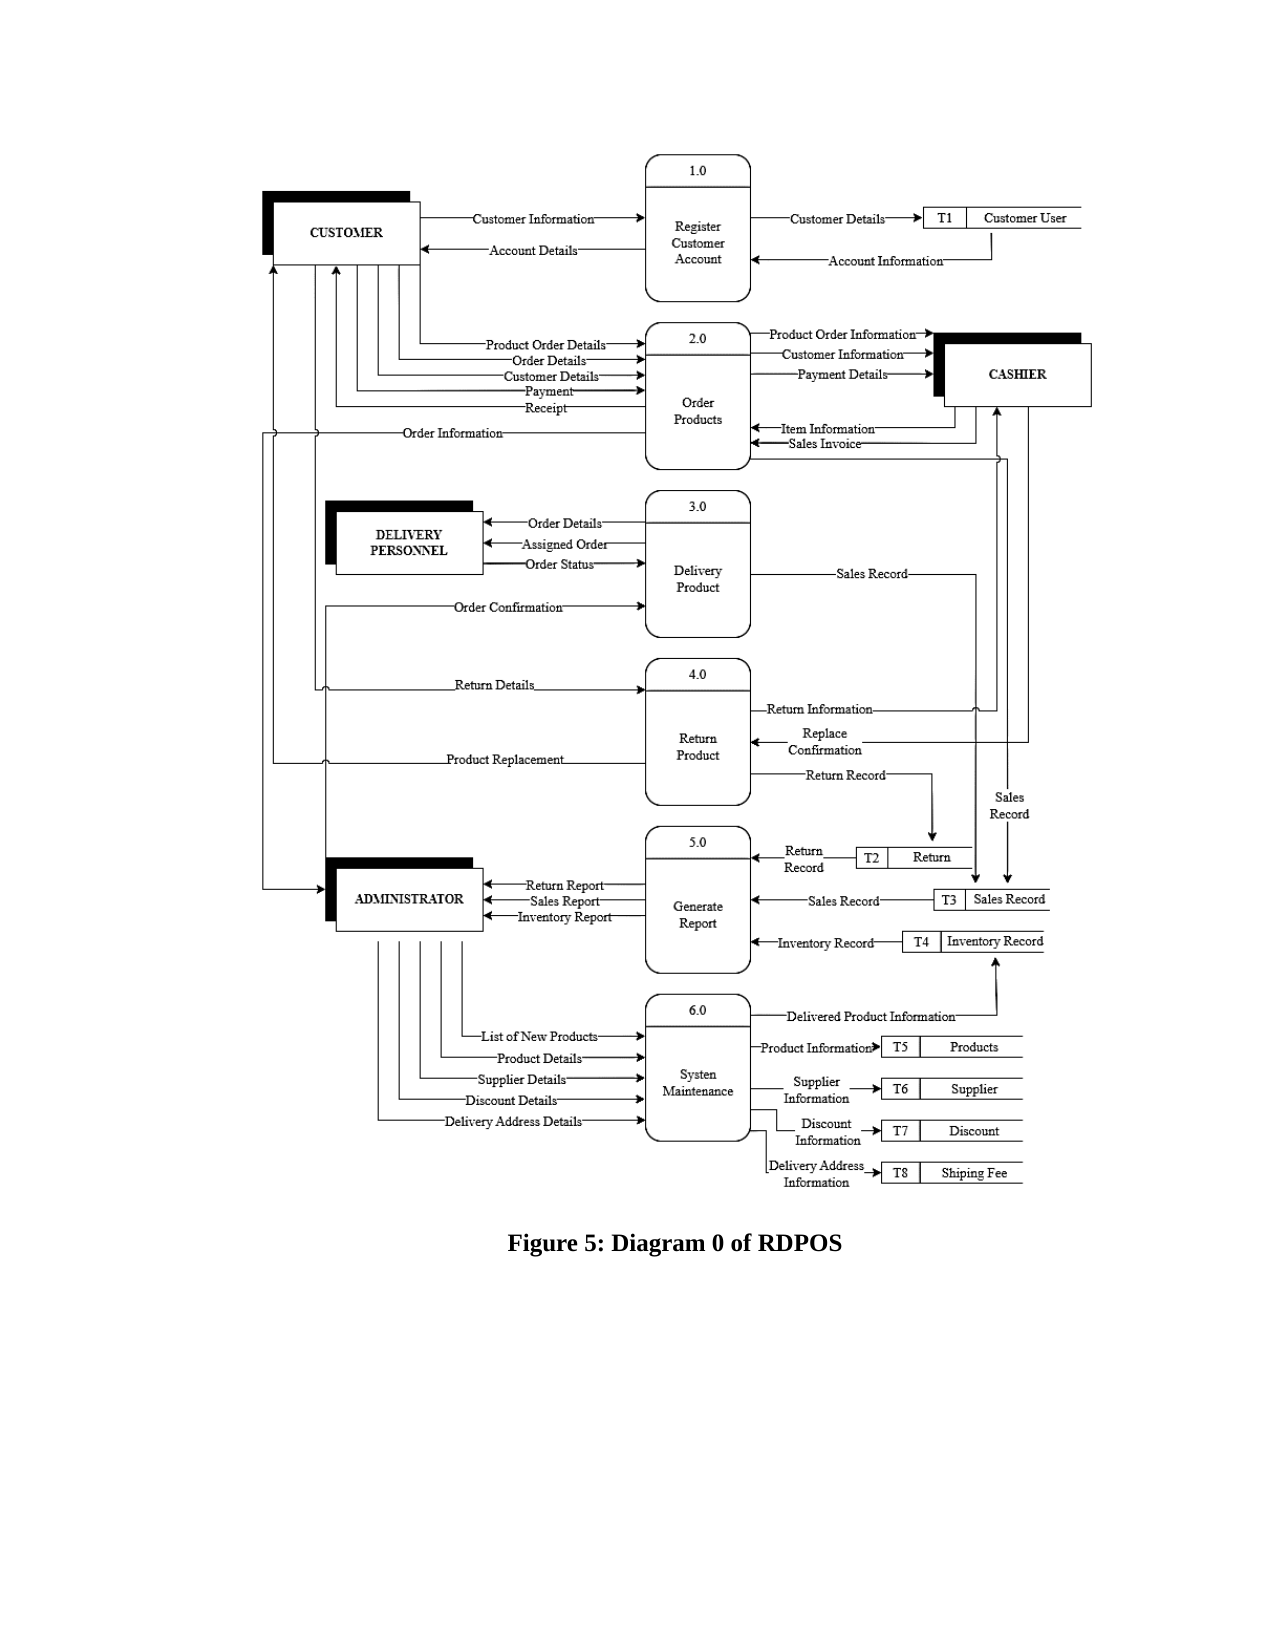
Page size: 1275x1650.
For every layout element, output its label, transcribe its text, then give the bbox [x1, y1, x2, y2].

picture [255, 149, 1095, 1190]
text Figure 5: Diagram 0 of RDPOS [255, 1228, 1095, 1257]
